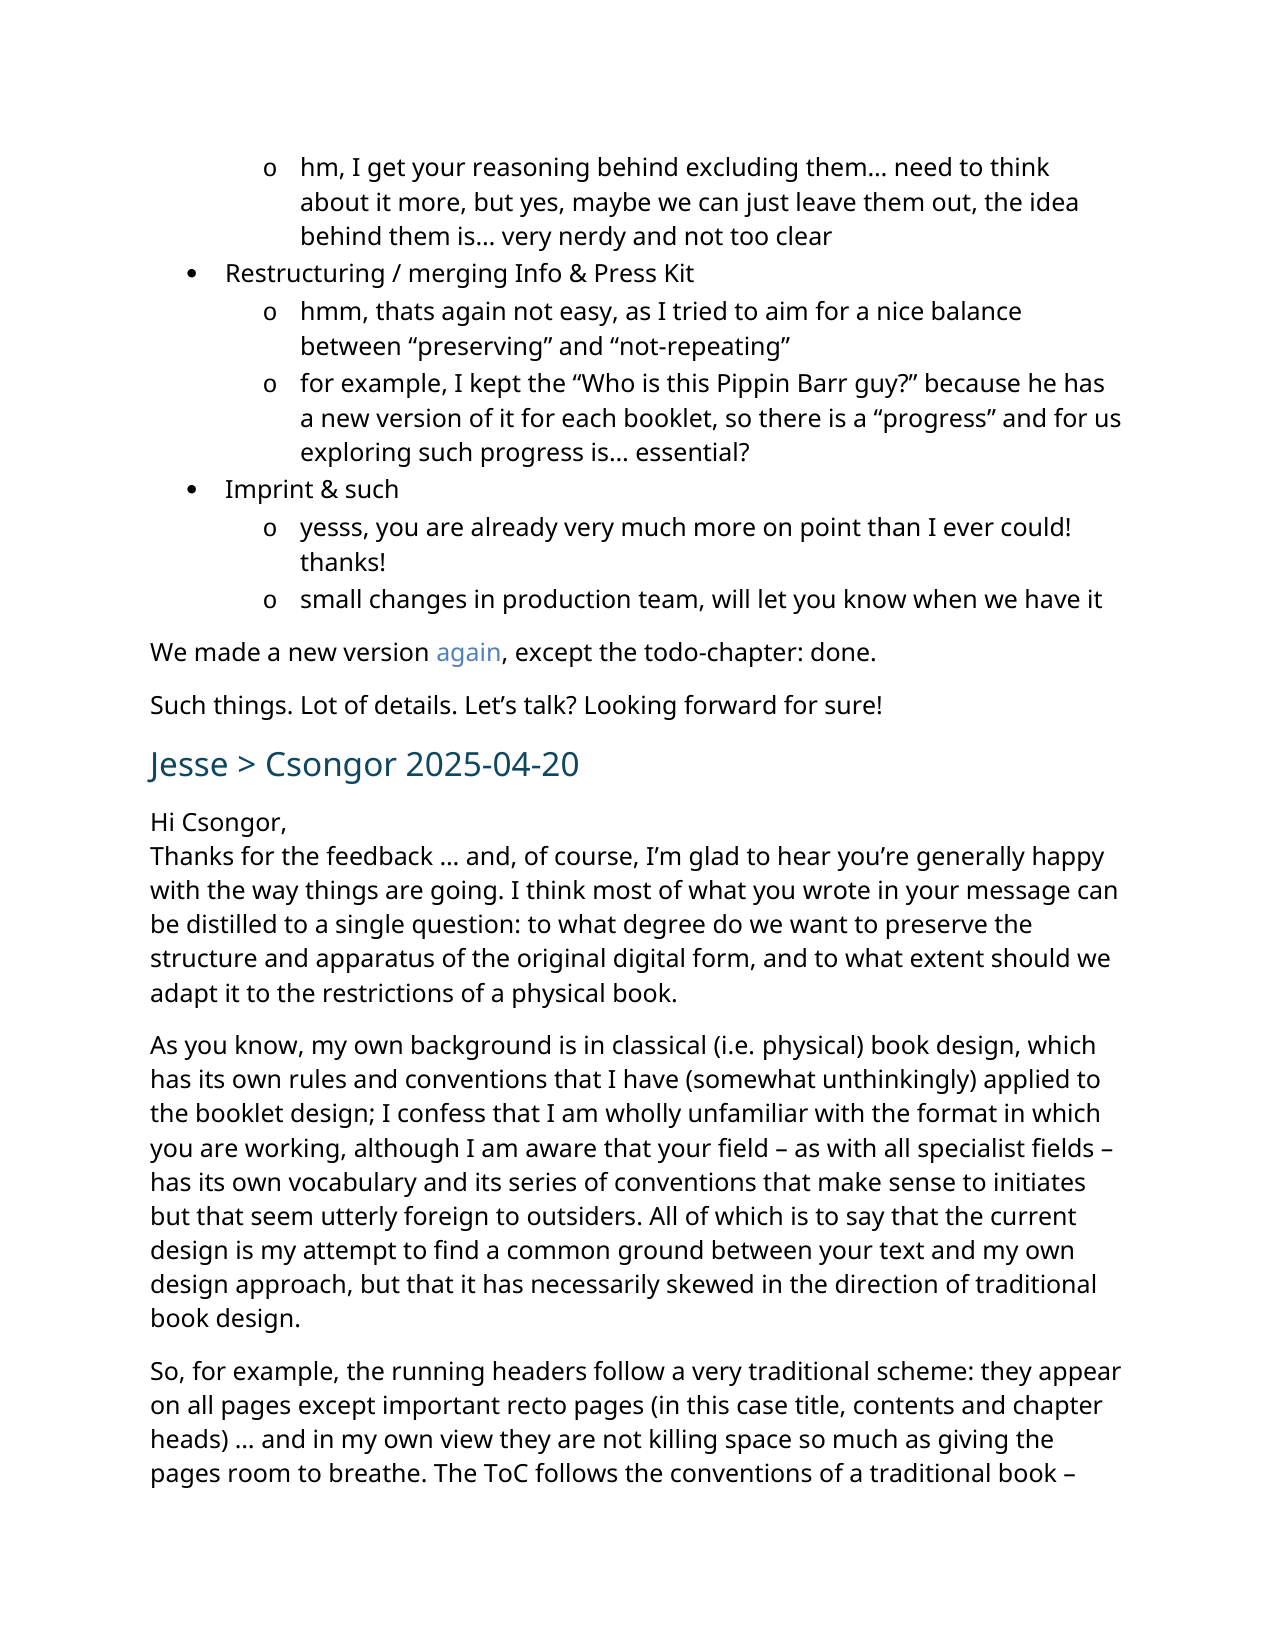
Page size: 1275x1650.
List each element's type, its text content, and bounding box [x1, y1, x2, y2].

list hm, I get your reasoning behind excluding them… need to think about it more, but yes, maybe we can just leave them out, the idea behind them is… very nerdy and not too clear [262, 150, 1125, 252]
text Such things. Lot of details. Let’s talk? Looking forward for sure! [150, 688, 1125, 722]
list Imprint & such [187, 472, 1125, 506]
subtitle Jesse > Csongor 2025-04-20 [150, 741, 1125, 786]
list for example, I kept the “Who is this Pippin Barr guy?” because he has a new version of it for each booklet, so there is a “progress” and for us exploring such progress is… essential? [262, 366, 1125, 468]
text We made a new version again, except the todo-chapter: done. [150, 635, 1125, 669]
list hmm, thats again not easy, as I tried to aim for a nice balance between “preserving” and “not-repeating” [262, 294, 1125, 362]
list small changes in production team, will let you know when we have it [262, 582, 1125, 616]
list yesss, you are already very much more on point than I ever could! thanks! [262, 510, 1125, 578]
text Hi Csongor, Thanks for the feedback … and, of course, I’m glad to hear you’re generally happy with the way things are going. I think most of what you wrote in your message can be distilled to a single question: to what degree do we want to preserve the structure and apparatus of the original digital form, and to what extent should we adapt it to the restrictions of a physical book. [150, 805, 1125, 1009]
list Restructuring / merging Info & Press Kit [187, 256, 1125, 290]
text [150, 1353, 1125, 1489]
text As you know, my own background is in classical (i.e. physical) book design, which has its own rules and conventions that I have (somewhat unthinkingly) applied to the booklet design; I confess that I am wholly unfamiliar with the format in which you are working, although I am aware that your field – as with all specialist fields – has its own vocabulary and its series of conventions that make sense to initiates but that seem utterly foreign to outsiders. All of which is to say that the current design is my attempt to find a common ground between your text and my own design approach, but that it has necessarily skewed in the direction of traditional book design. [150, 1028, 1125, 1334]
